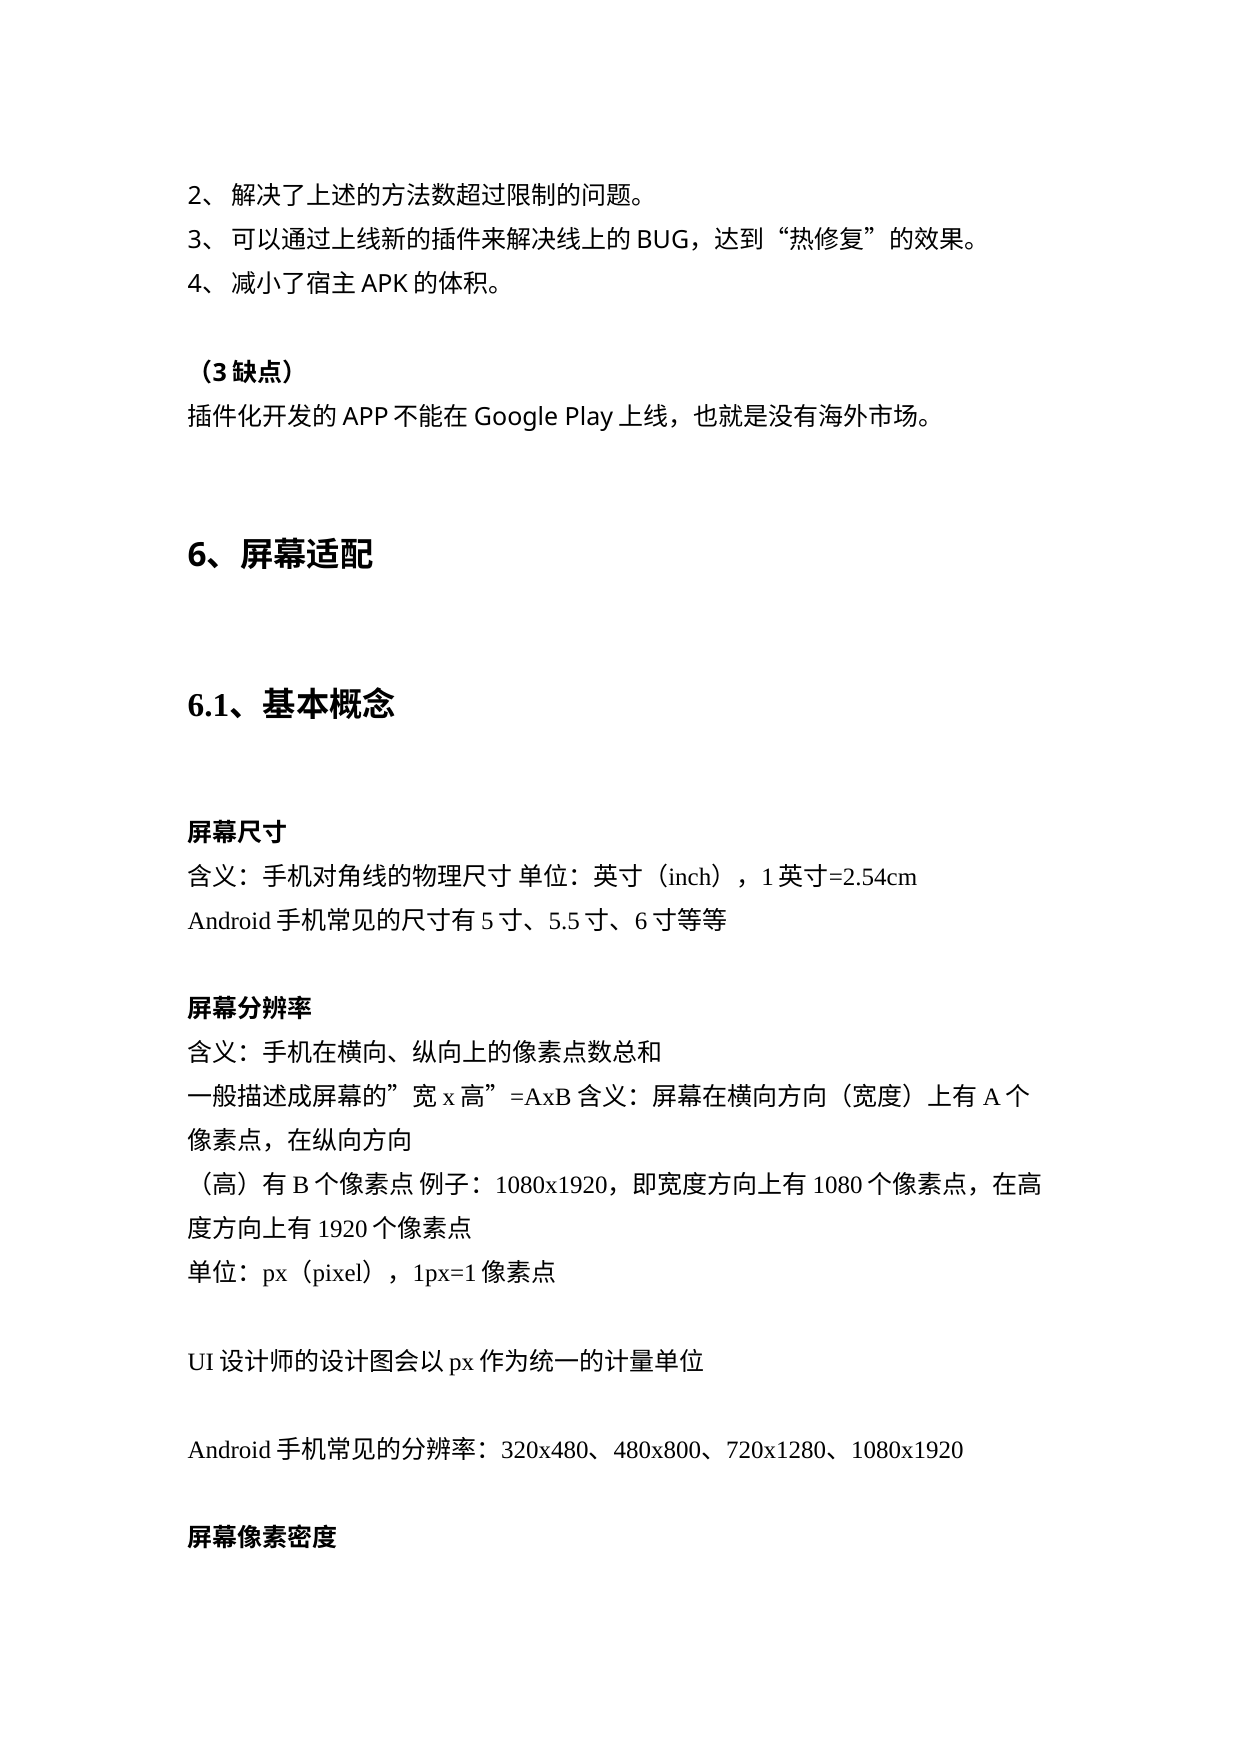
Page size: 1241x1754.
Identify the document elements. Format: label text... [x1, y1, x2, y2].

text 屏幕尺寸 [187, 808, 1053, 852]
text 含义：手机对角线的物理尺寸 单位：英寸（inch），1英寸=2.54cm [187, 852, 1053, 896]
text 屏幕像素密度 [187, 1513, 1053, 1557]
text Android手机常见的尺寸有5寸、5.5寸、6寸等等 [187, 896, 1053, 941]
text Android手机常见的分辨率：320x480、480x800、720x1280、1080x1920 [187, 1425, 1053, 1469]
text 单位：px（pixel），1px=1像素点 [187, 1249, 1053, 1293]
text 插件化开发的APP不能在Google Play上线，也就是没有海外市场。 [187, 392, 1053, 436]
subtitle 6.1、基本概念 [187, 658, 1053, 746]
text （3缺点） [187, 348, 1053, 392]
list 减小了宿主APK的体积。 [187, 260, 1053, 304]
subtitle 6、屏幕适配 [187, 507, 1053, 596]
text 含义：手机在横向、纵向上的像素点数总和 [187, 1029, 1053, 1073]
list 解决了上述的方法数超过限制的问题。 [187, 172, 1053, 216]
text UI设计师的设计图会以px作为统一的计量单位 [187, 1337, 1053, 1381]
list 可以通过上线新的插件来解决线上的BUG，达到“热修复”的效果。 [187, 216, 1053, 260]
text 一般描述成屏幕的”宽x高”=AxB 含义：屏幕在横向方向（宽度）上有A个像素点，在纵向方向 [187, 1073, 1053, 1161]
text （高）有B个像素点 例子：1080x1920，即宽度方向上有1080个像素点，在高度方向上有1920个像素点 [187, 1161, 1053, 1249]
text 屏幕分辨率 [187, 984, 1053, 1029]
